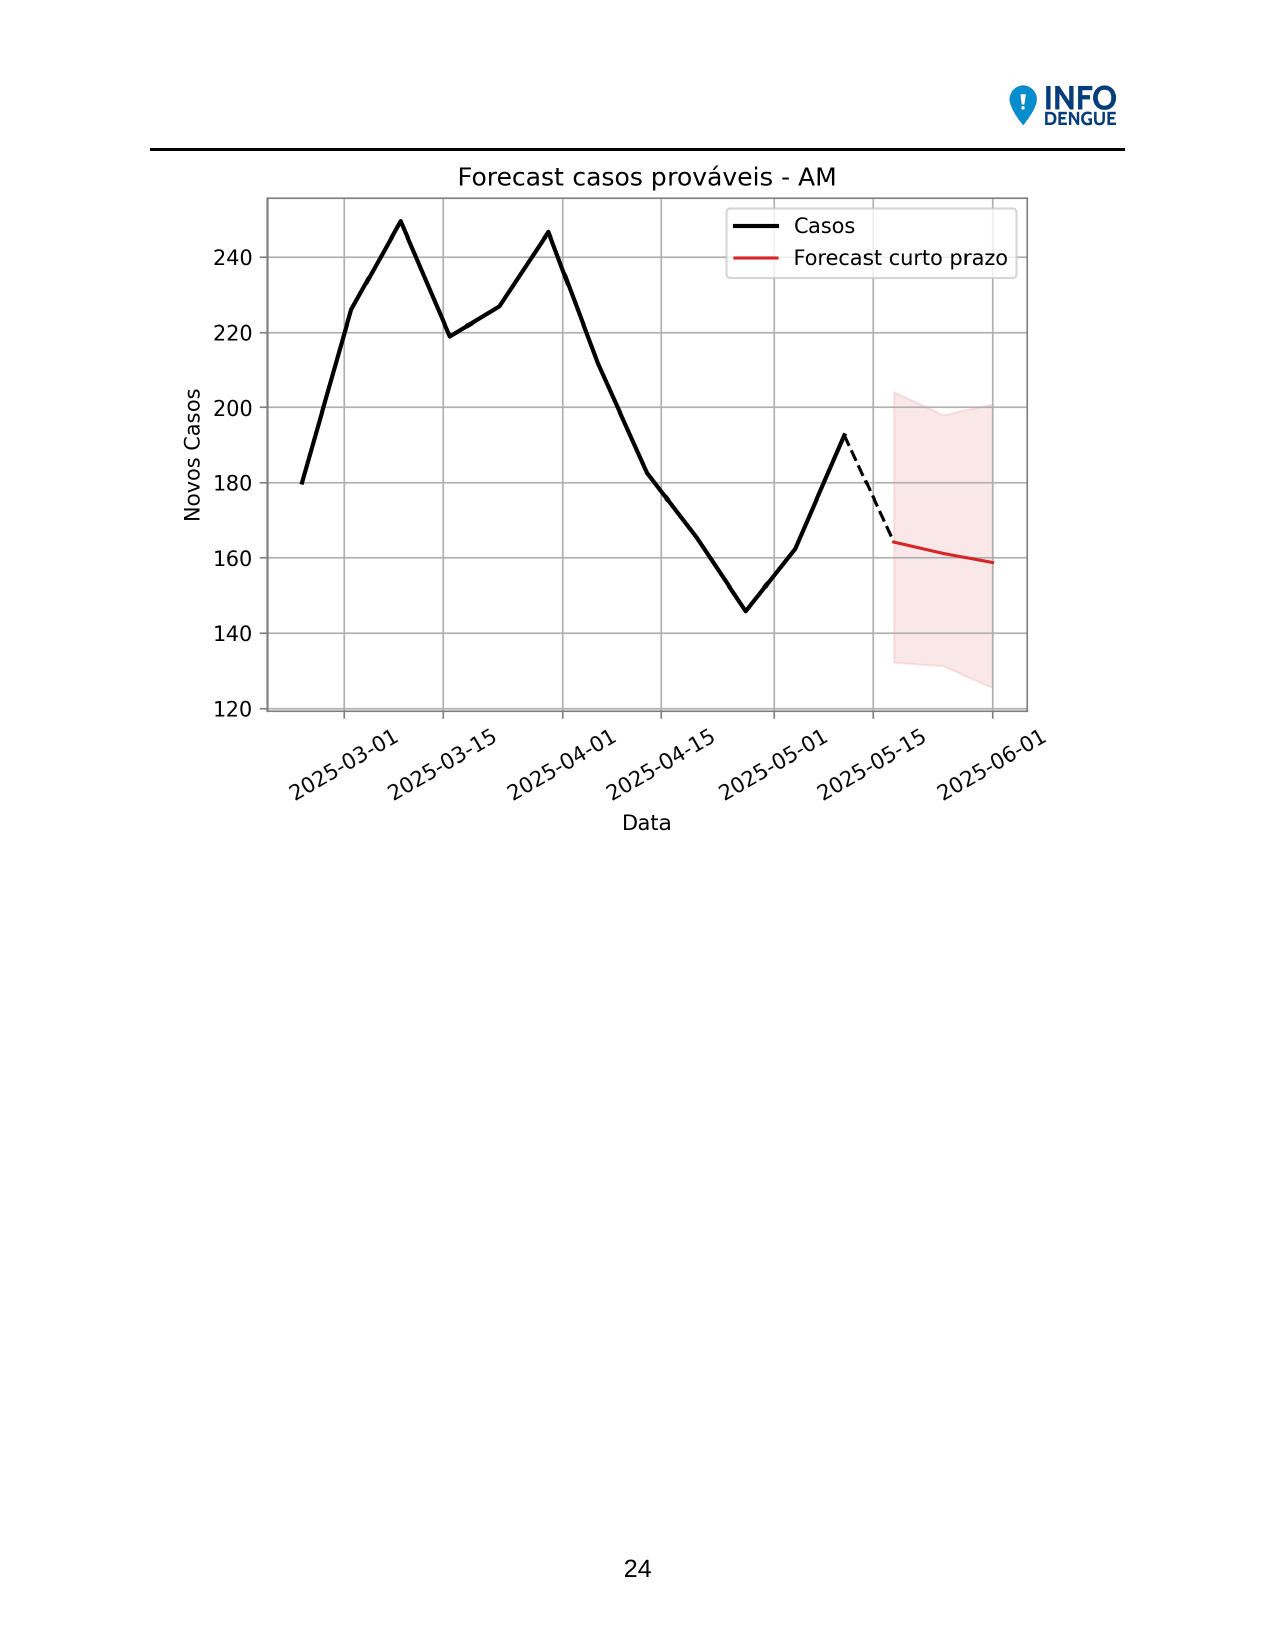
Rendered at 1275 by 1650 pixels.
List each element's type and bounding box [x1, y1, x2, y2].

picture [168, 151, 1065, 849]
picture [1000, 75, 1125, 136]
